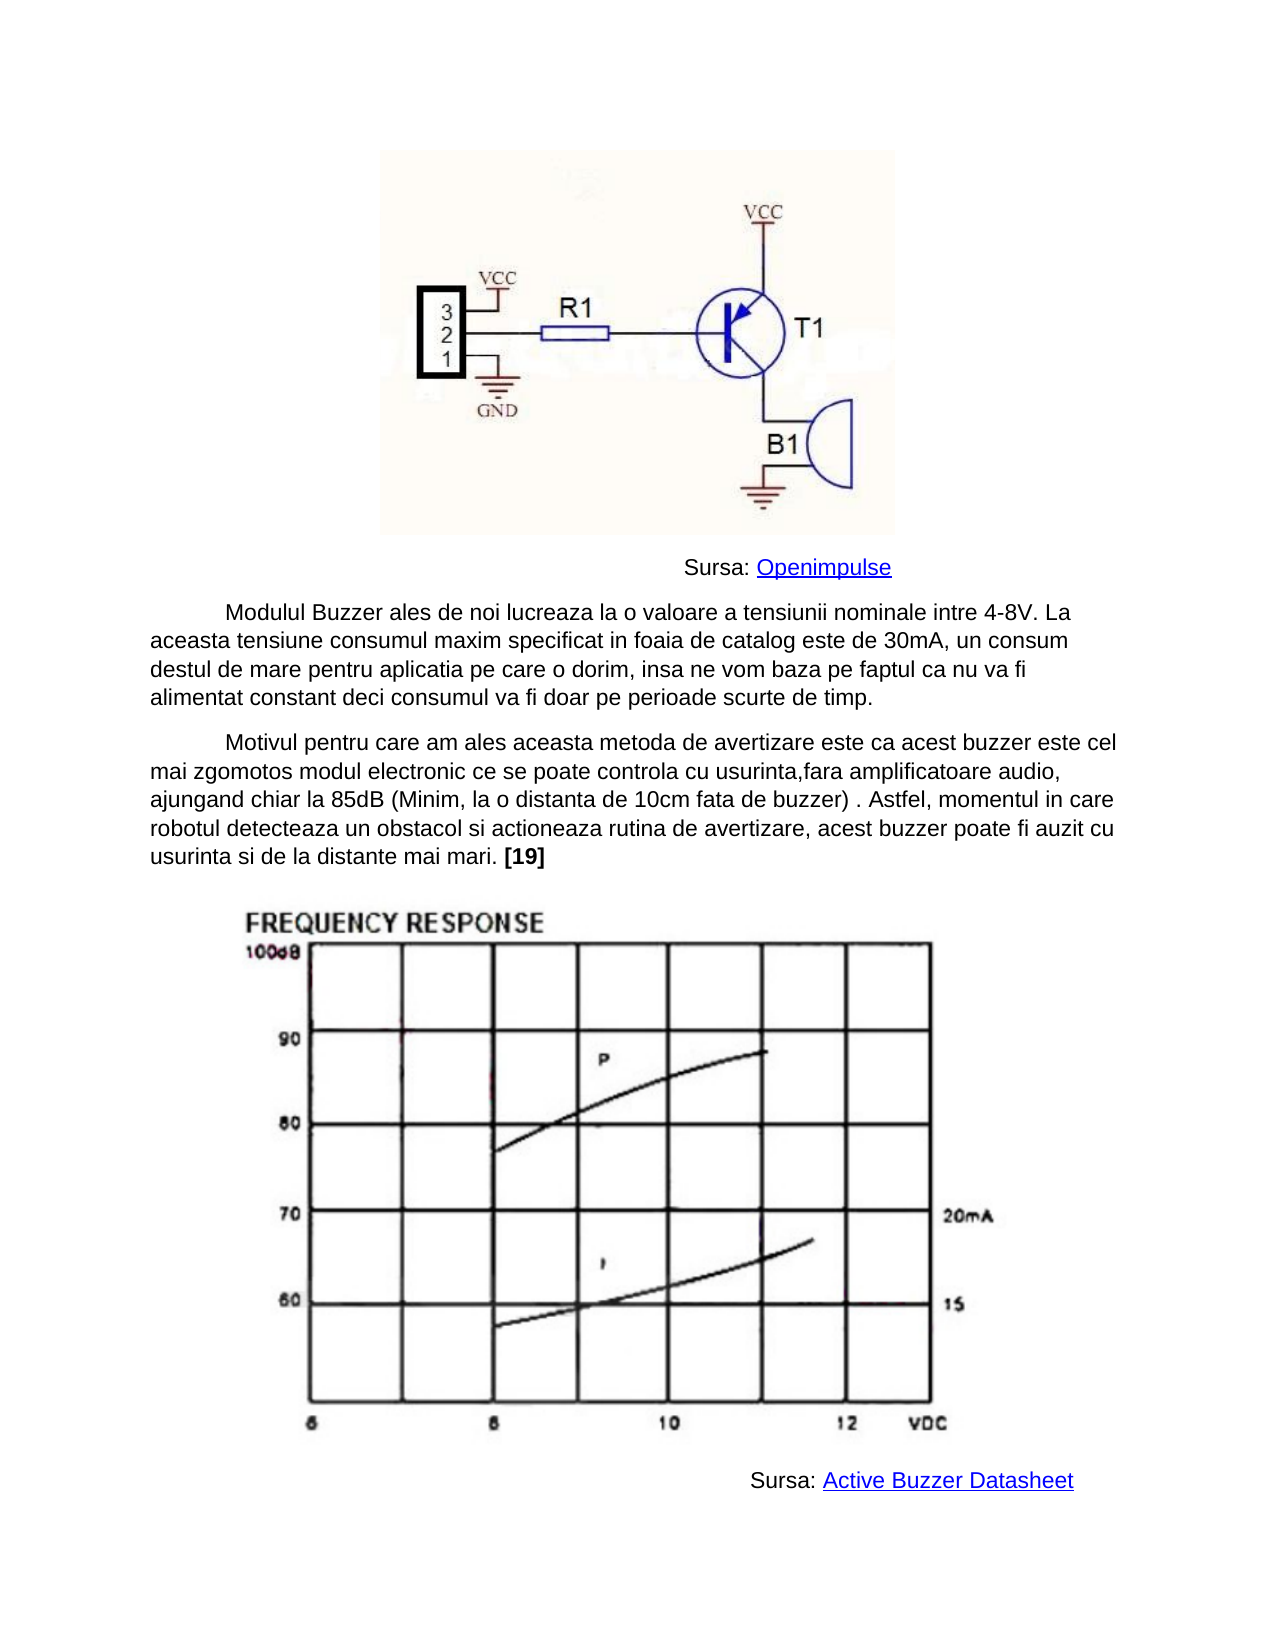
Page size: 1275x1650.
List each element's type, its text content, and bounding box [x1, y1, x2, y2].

picture [379, 150, 896, 535]
text Sursa: Openimpulse [150, 554, 1125, 580]
text Sursa: Active Buzzer Datasheet [150, 1467, 1125, 1494]
text Modulul Buzzer ales de noi lucreaza la o valoare a tensiunii nominale intre 4-8V. La aceasta tensiune consumul maxim specificat in foaia de catalog este de 30mA, un consum destul de mare pentru aplicatia pe care o dorim, insa ne vom baza pe faptul ca nu va fi alimentat constant deci consumul va fi doar pe perioade scurte de timp. [150, 599, 1125, 711]
picture [232, 888, 1043, 1449]
text Motivul pentru care am ales aceasta metoda de avertizare este ca acest buzzer este cel mai zgomotos modul electronic ce se poate controla cu usurinta,fara amplificatoare audio, ajungand chiar la 85dB (Minim, la o distanta de 10cm fata de buzzer) . Astfel, momentul in care robotul detecteaza un obstacol si actioneaza rutina de avertizare, acest buzzer poate fi auzit cu usurinta si de la distante mai mari. [19] [150, 729, 1125, 869]
